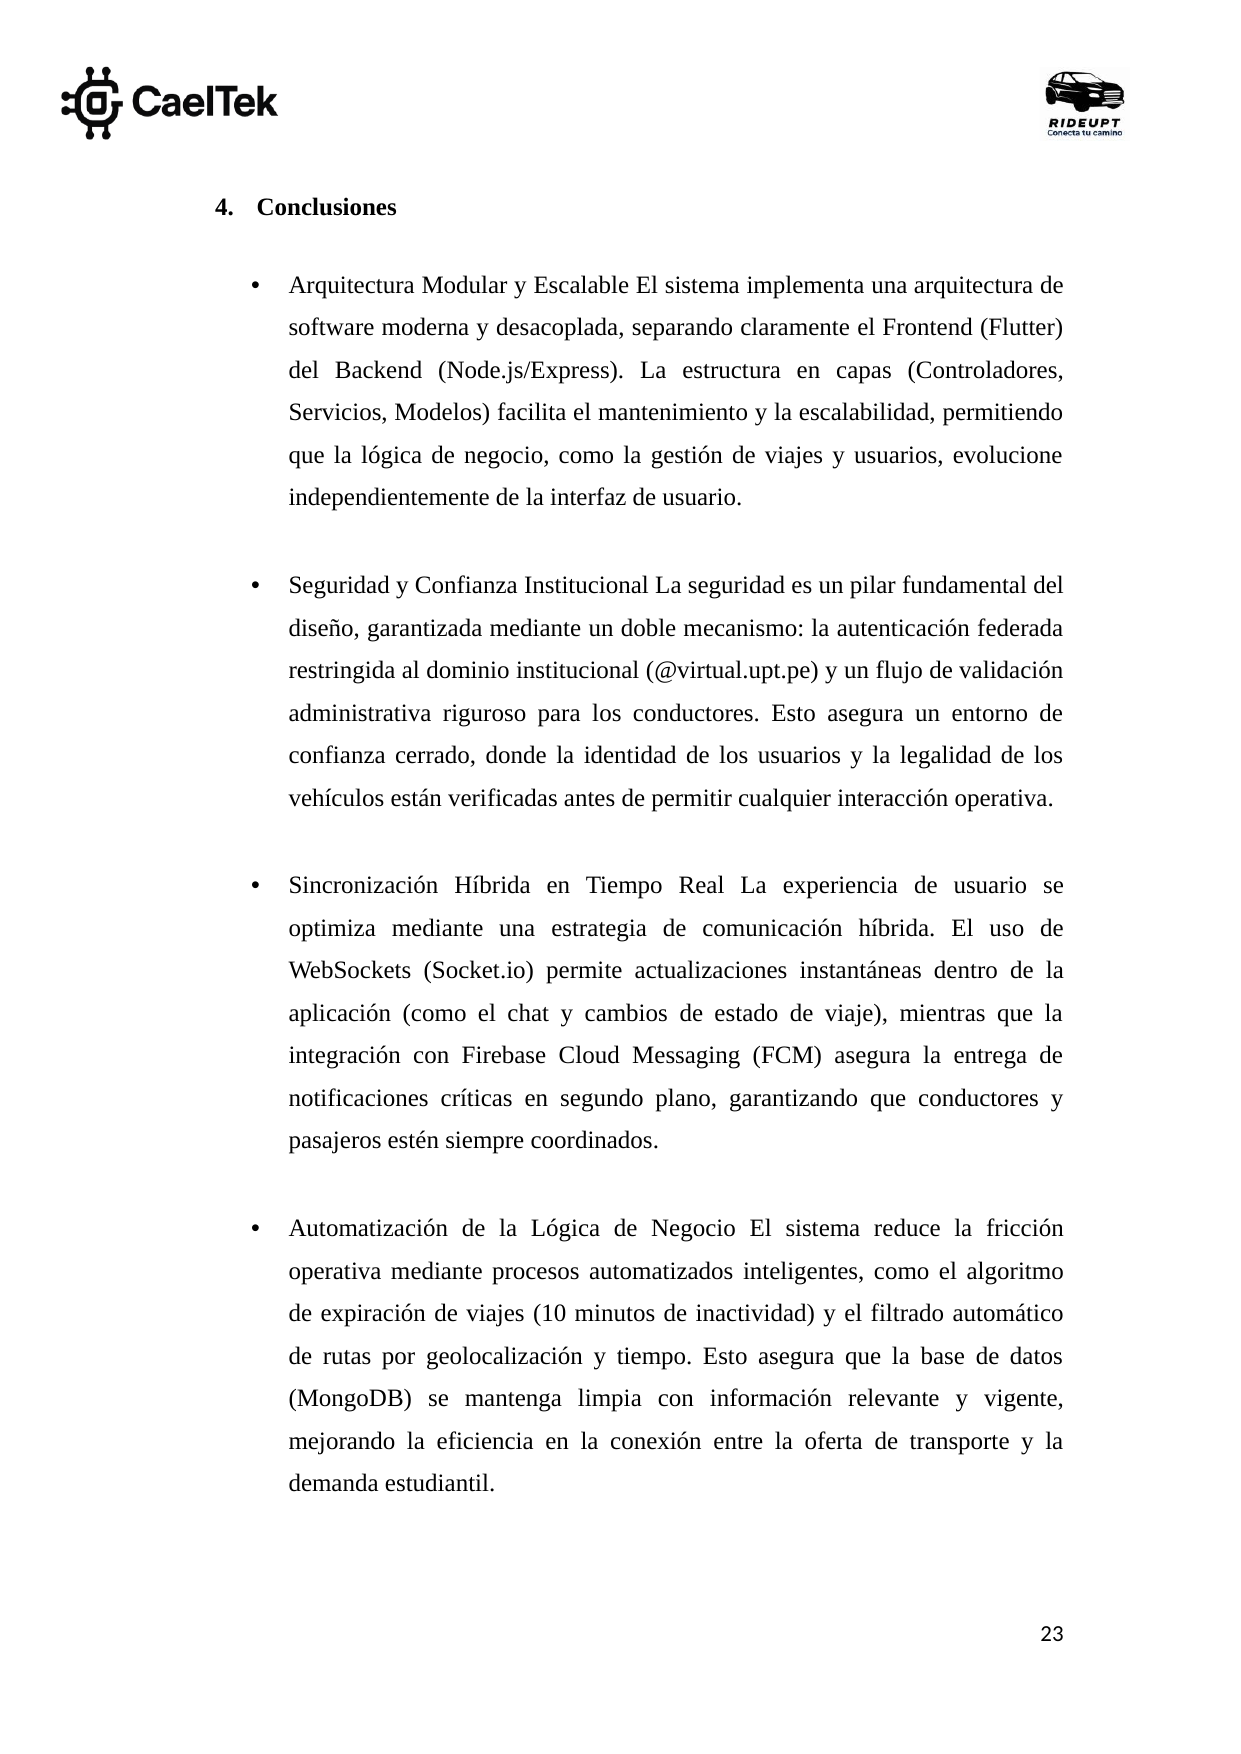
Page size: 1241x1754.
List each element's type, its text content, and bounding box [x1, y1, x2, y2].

list Sincronización Híbrida en Tiempo Real La experiencia de usuario se optimiza mediante una estrategia de comunicación híbrida. El uso de WebSockets (Socket.io) permite actualizaciones instantáneas dentro de la aplicación (como el chat y cambios de estado de viaje), mientras que la integración con Firebase Cloud Messaging (FCM) asegura la entrega de notificaciones críticas en segundo plano, garantizando que conductores y pasajeros estén siempre coordinados. [251, 871, 1064, 1154]
list Automatización de la Lógica de Negocio El sistema reduce la fricción operativa mediante procesos automatizados inteligentes, como el algoritmo de expiración de viajes (10 minutos de inactividad) y el filtrado automático de rutas por geolocalización y tiempo. Esto asegura que la base de datos (MongoDB) se mantenga limpia con información relevante y vigente, mejorando la eficiencia en la conexión entre la oferta de transporte y la demanda estudiantil. [251, 1213, 1064, 1497]
subtitle Conclusiones [215, 192, 1107, 221]
picture [1039, 67, 1131, 141]
list Arquitectura Modular y Escalable El sistema implementa una arquitectura de software moderna y desacoplada, separando claramente el Frontend (Flutter) del Backend (Node.js/Express). La estructura en capas (Controladores, Servicios, Modelos) facilita el mantenimiento y la escalabilidad, permitiendo que la lógica de negocio, como la gestión de viajes y usuarios, evolucione independientemente de la interfaz de usuario. [251, 270, 1064, 511]
picture [40, 51, 300, 156]
list Seguridad y Confianza Institucional La seguridad es un pilar fundamental del diseño, garantizada mediante un doble mecanismo: la autenticación federada restringida al dominio institucional (@virtual.upt.pe) y un flujo de validación administrativa riguroso para los conductores. Esto asegura un entorno de confianza cerrado, donde la identidad de los usuarios y la legalidad de los vehículos están verificadas antes de permitir cualquier interacción operativa. [251, 570, 1064, 812]
